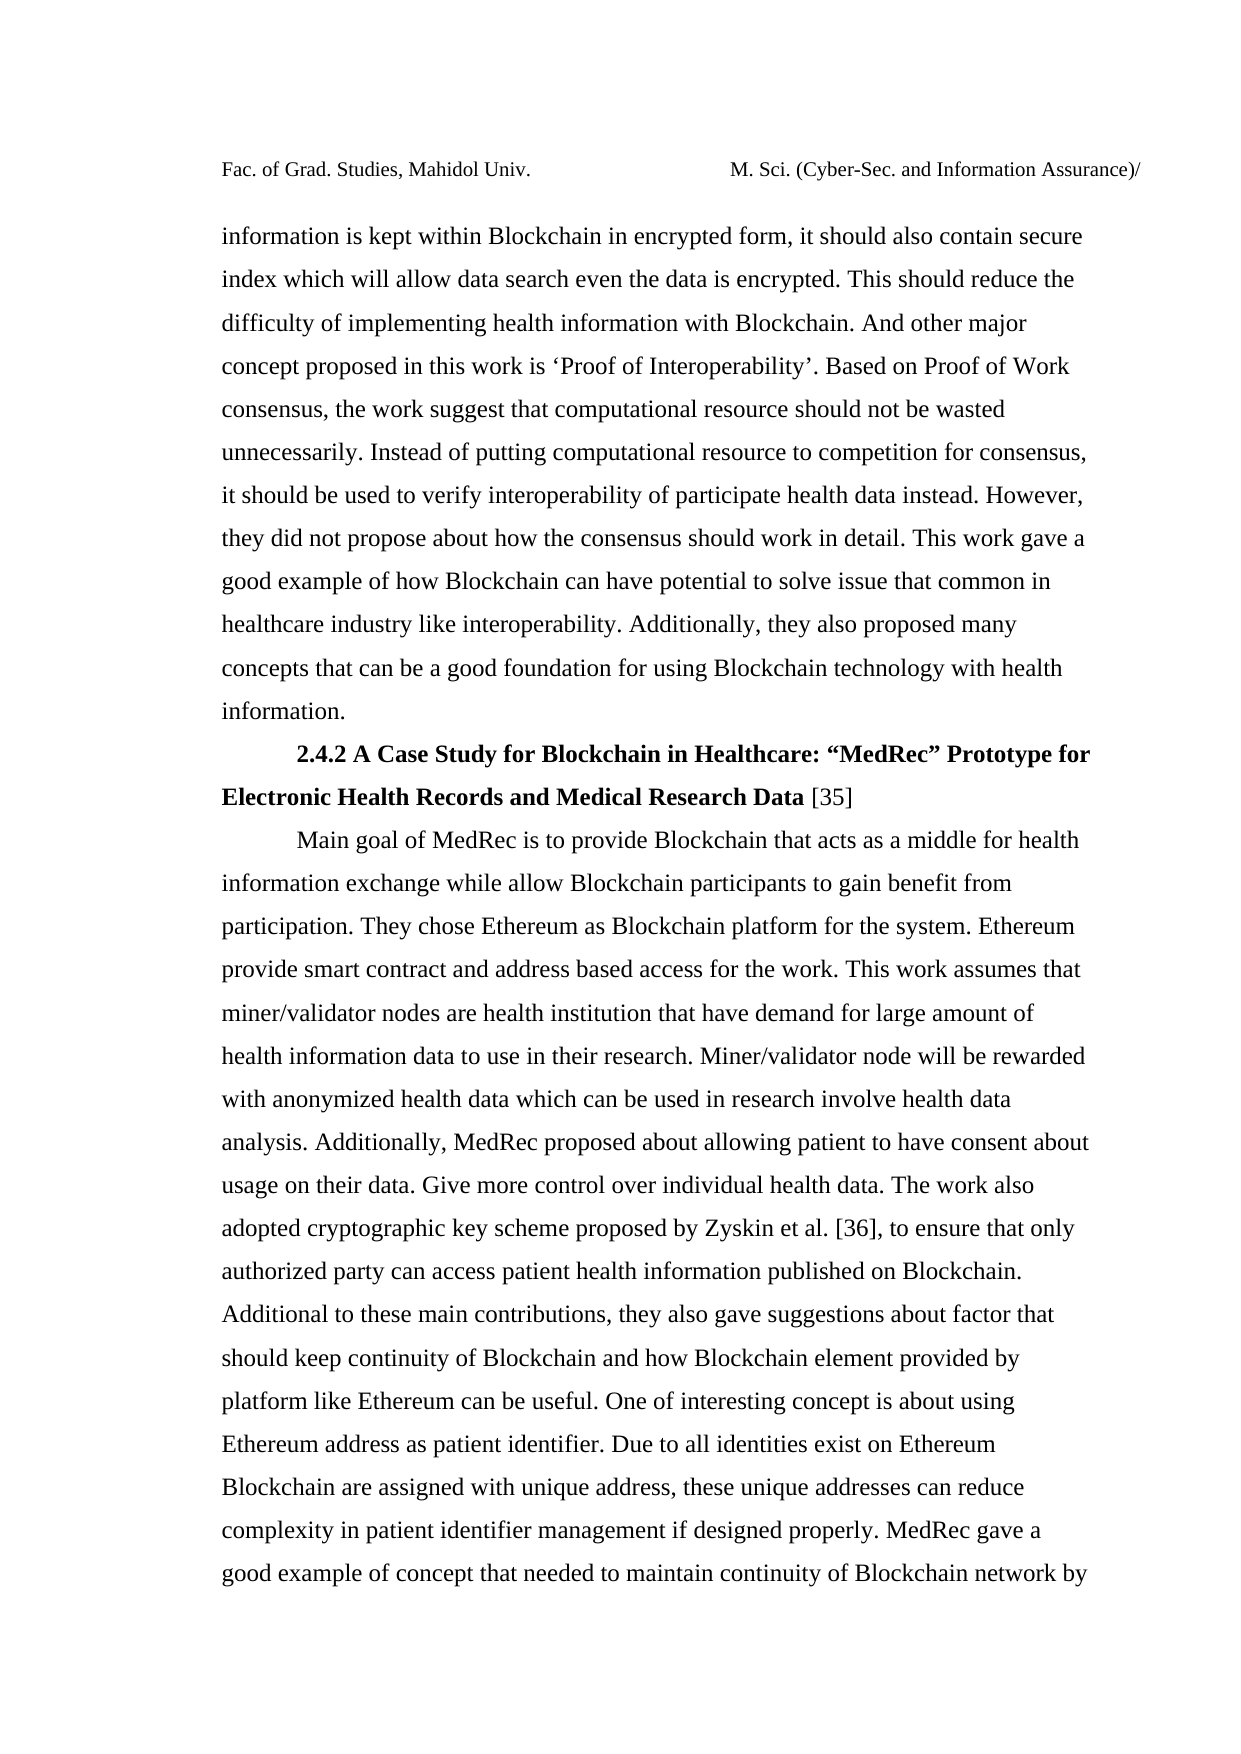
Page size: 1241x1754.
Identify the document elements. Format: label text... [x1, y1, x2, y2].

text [221, 825, 1092, 1587]
text 2.4.2 A Case Study for Blockchain in Healthcare: “MedRec” Prototype for Electronic Health Records and Medical Research Data [35] [221, 739, 1092, 811]
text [221, 221, 1092, 724]
